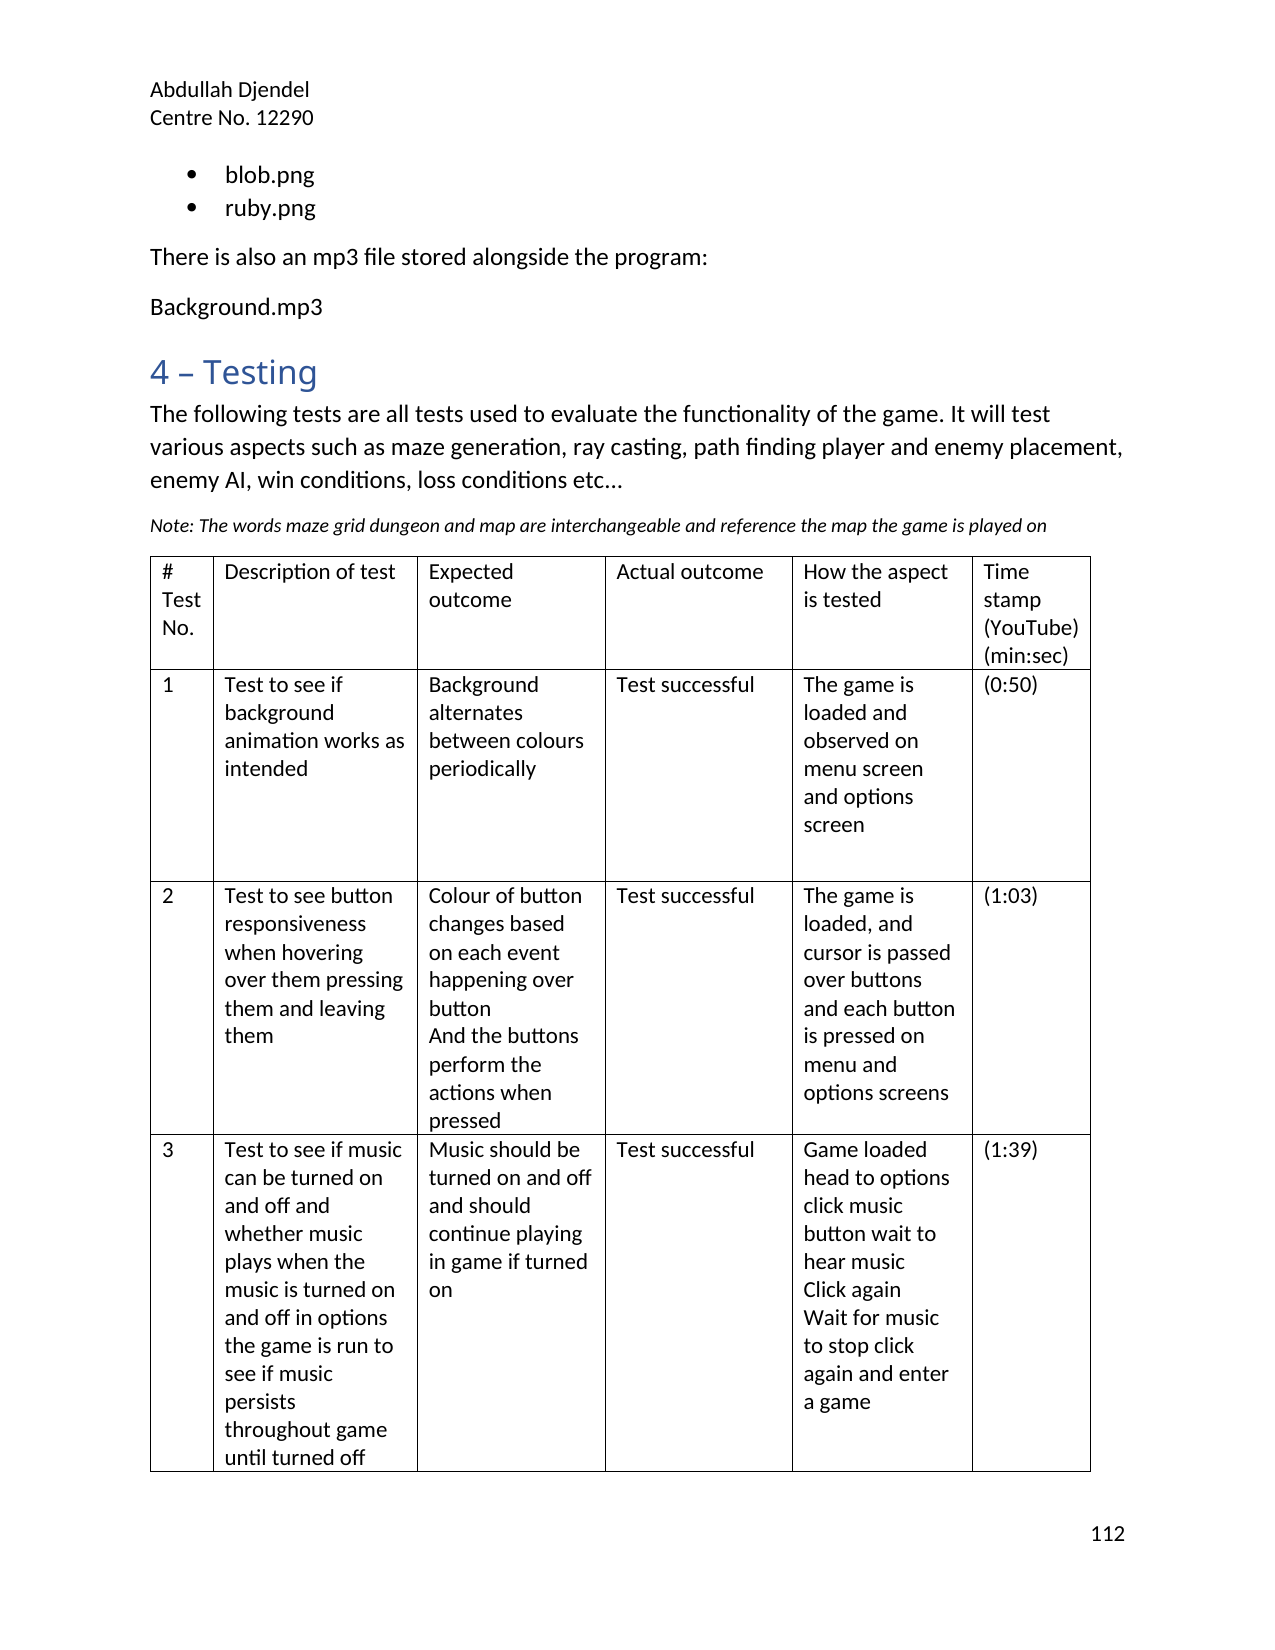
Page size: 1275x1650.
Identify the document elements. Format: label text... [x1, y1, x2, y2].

table_cell Test successful [606, 882, 792, 1134]
table_cell The game is loaded and observed on menu screen and options screen [793, 670, 972, 881]
table_header How the aspect is tested [793, 557, 972, 669]
table_header Description of test [214, 557, 417, 669]
table_cell 3 [151, 1135, 213, 1471]
text The following tests are all tests used to evaluate the functionality of the game. It will test various aspects such as maze generation, ray casting, path finding player and enemy placement, enemy AI, win conditions, loss conditions etc... [150, 398, 1125, 494]
table_cell Test successful [606, 1135, 792, 1471]
table_cell Music should be turned on and off and should continue playing in game if turned on [418, 1135, 605, 1471]
table_cell (1:03) [973, 882, 1090, 1134]
list ruby.png [187, 192, 1125, 222]
table_cell Test successful [606, 670, 792, 881]
table_header Expected outcome [418, 557, 605, 669]
table_cell Test to see button responsiveness when hovering over them pressing them and leaving them [214, 882, 417, 1134]
table_cell Background alternates between colours periodically [418, 670, 605, 881]
subtitle 4 – Testing [150, 349, 1125, 394]
table_cell (0:50) [973, 670, 1090, 881]
table_header # Test No. [151, 557, 213, 669]
table_cell Test to see if music can be turned on and off and whether music plays when the music is turned on and off in options the game is run to see if music persists throughout game until turned off [214, 1135, 417, 1471]
table_cell Test to see if background animation works as intended [214, 670, 417, 881]
table_cell (1:39) [973, 1135, 1090, 1471]
table_header Actual outcome [606, 557, 792, 669]
table_cell Colour of button changes based on each event happening over button And the buttons perform the actions when pressed [418, 882, 605, 1134]
text Note: The words maze grid dungeon and map are interchangeable and reference the map the game is played on [150, 513, 1125, 538]
table_cell 1 [151, 670, 213, 881]
table_cell 2 [151, 882, 213, 1134]
table_header Time stamp (YouTube) (min:sec) [973, 557, 1090, 669]
text There is also an mp3 file stored alongside the program: [150, 242, 1125, 272]
table_cell Game loaded head to options click music button wait to hear music Click again Wait for music to stop click again and enter a game [793, 1135, 972, 1471]
list blob.png [187, 159, 1125, 189]
text Background.mp3 [150, 291, 1125, 322]
table_cell The game is loaded, and cursor is passed over buttons and each button is pressed on menu and options screens [793, 882, 972, 1134]
